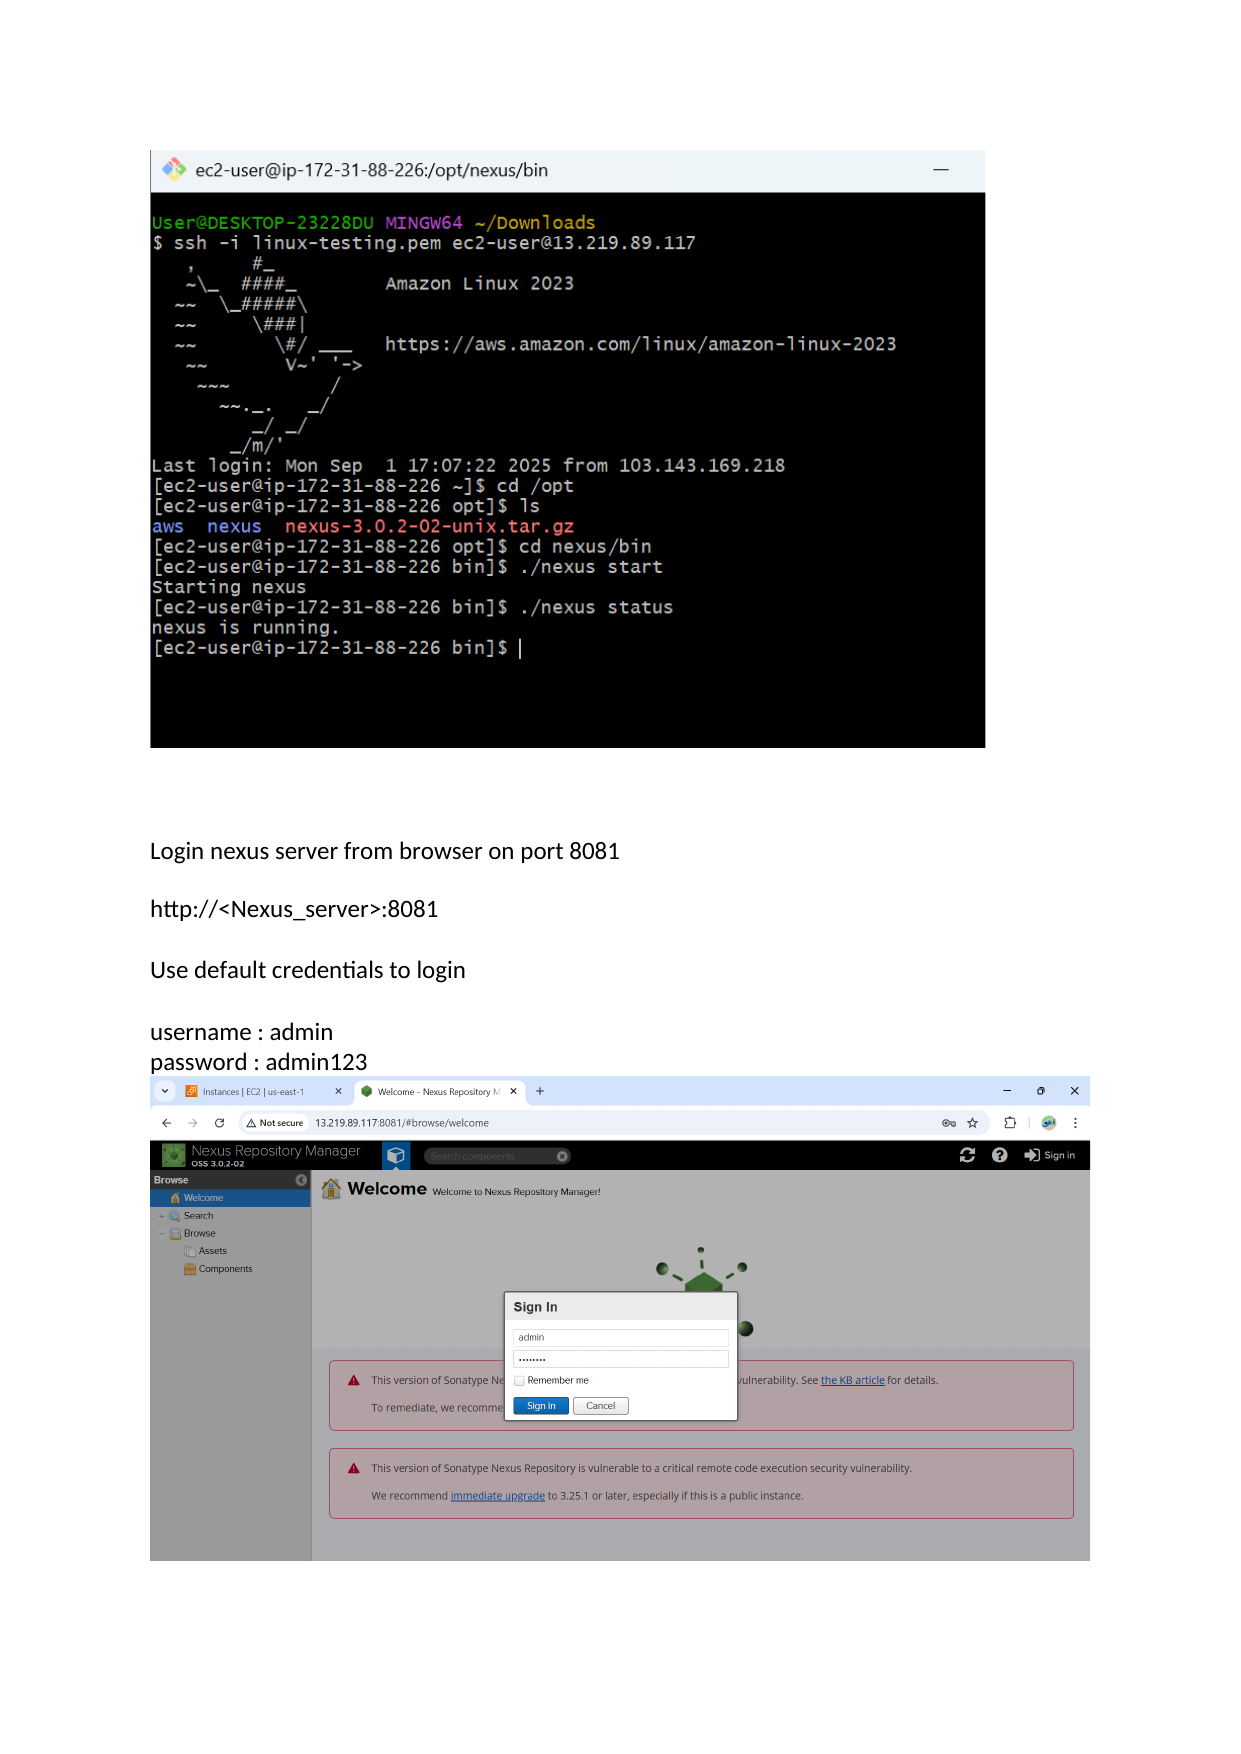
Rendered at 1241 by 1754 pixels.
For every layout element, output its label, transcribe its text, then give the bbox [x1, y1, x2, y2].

picture [150, 150, 986, 748]
text Use default credentials to login [150, 955, 1090, 985]
picture [150, 1076, 1091, 1561]
text password : admin123 [150, 1046, 1090, 1076]
text http://<Nexus_server>:8081 [150, 894, 1090, 924]
text Login nexus server from browser on port 8081 [150, 835, 1090, 865]
text username : admin [150, 1016, 1090, 1046]
